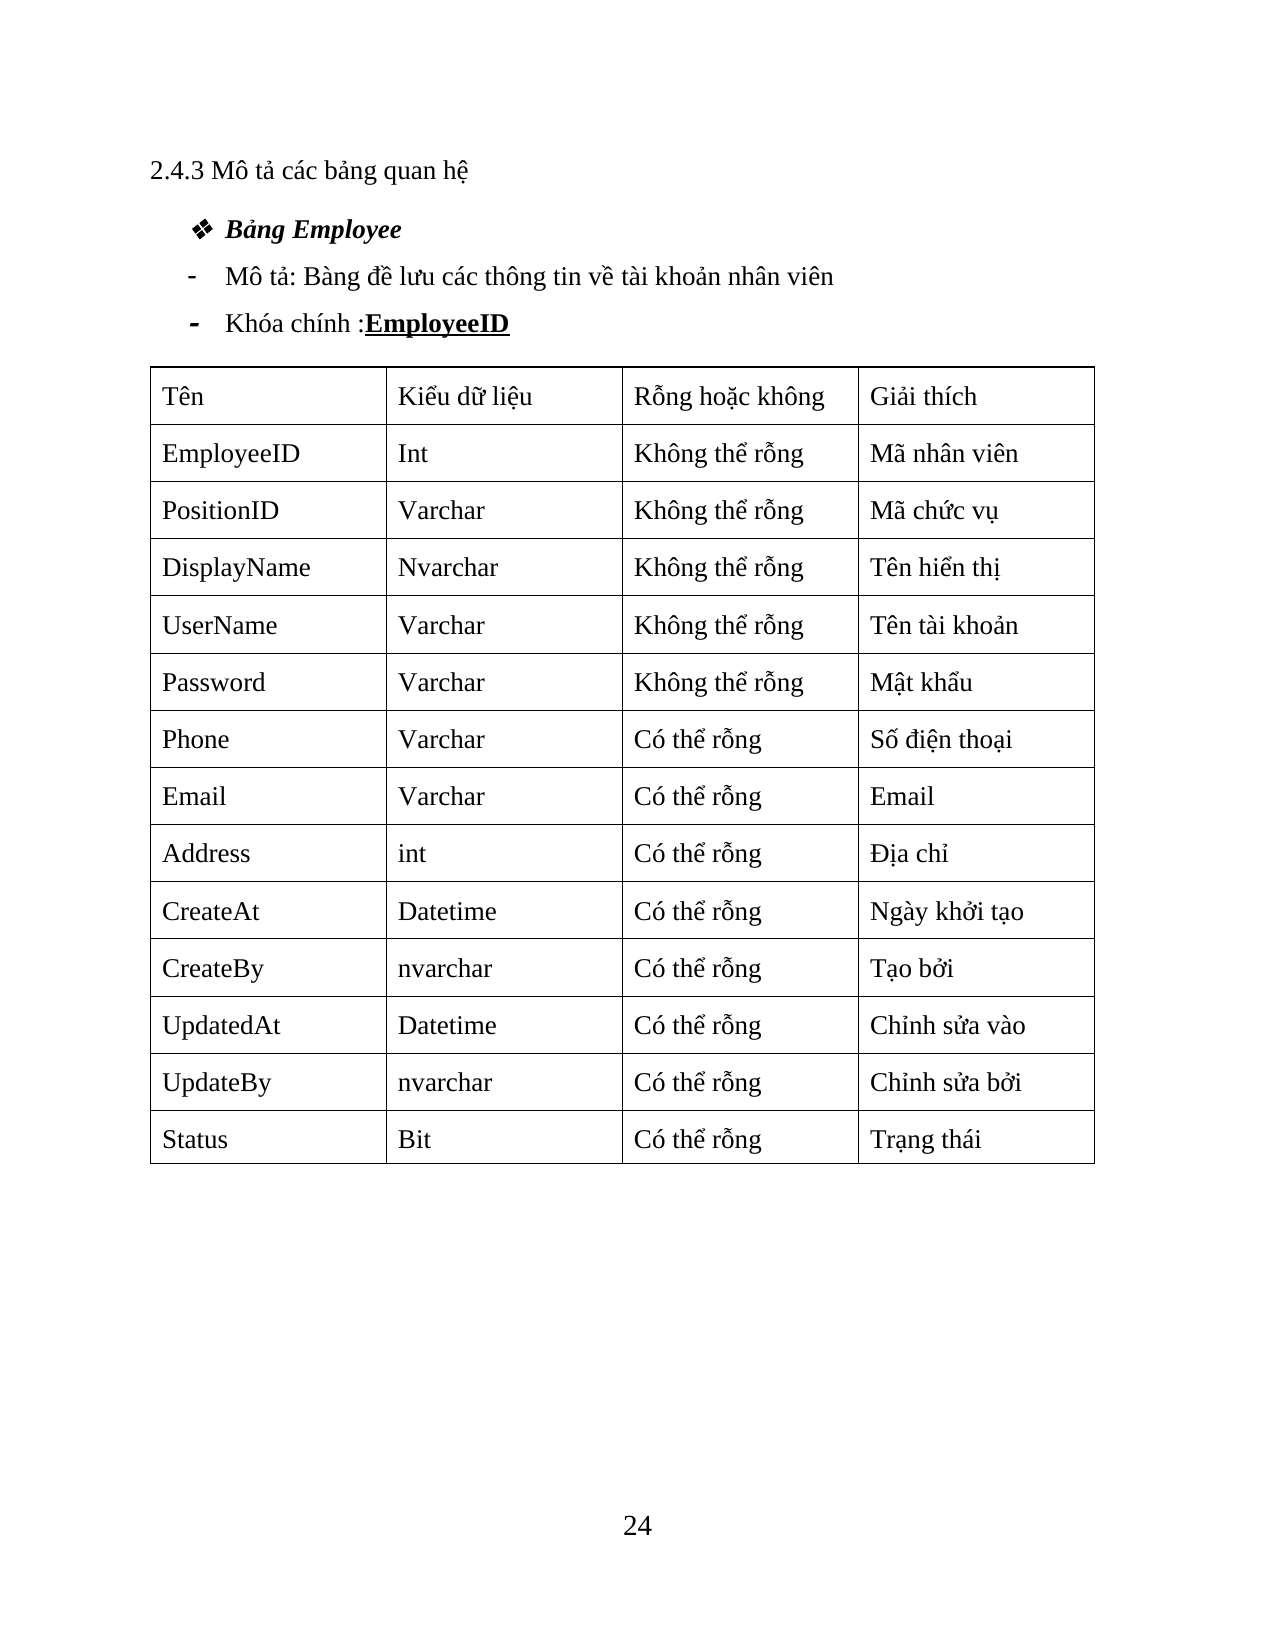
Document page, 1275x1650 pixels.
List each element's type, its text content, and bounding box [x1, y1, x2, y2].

table_cell Varchar [387, 711, 622, 767]
table_cell DisplayName [151, 539, 386, 595]
table_cell Email [859, 768, 1094, 824]
table_cell Không thể rỗng [623, 539, 858, 595]
table_cell Chỉnh sửa vào [859, 997, 1094, 1053]
table_header Kiểu dữ liệu [387, 368, 622, 424]
table_cell nvarchar [387, 939, 622, 996]
table_header Tên [151, 368, 386, 424]
subtitle 2.4.3 Mô tả các bảng quan hệ [150, 154, 1125, 185]
table_cell Không thể rỗng [623, 654, 858, 709]
table_cell PositionID [151, 482, 386, 538]
table_cell Bit [387, 1111, 622, 1163]
table_cell Tên tài khoản [859, 596, 1094, 652]
list Khóa chính :EmployeeID [187, 307, 1125, 338]
table_cell Có thể rỗng [623, 997, 858, 1053]
table_header Rỗng hoặc không [623, 368, 858, 424]
table_cell Không thể rỗng [623, 482, 858, 538]
table_cell Nvarchar [387, 539, 622, 595]
list Bảng Employee [187, 213, 1125, 244]
table_cell Chỉnh sửa bởi [859, 1054, 1094, 1110]
table_cell Trạng thái [859, 1111, 1094, 1163]
table_cell EmployeeID [151, 425, 386, 481]
table_cell Tạo bởi [859, 939, 1094, 996]
table_cell Datetime [387, 882, 622, 938]
table_cell Tên hiển thị [859, 539, 1094, 595]
table_cell Không thể rỗng [623, 596, 858, 652]
table_cell Varchar [387, 596, 622, 652]
table_cell CreateAt [151, 882, 386, 938]
table_cell Mã chức vụ [859, 482, 1094, 538]
table_cell Không thể rỗng [623, 425, 858, 481]
table_cell Có thể rỗng [623, 882, 858, 938]
table_cell Password [151, 654, 386, 709]
table_cell Có thể rỗng [623, 939, 858, 996]
list Mô tả: Bàng đề lưu các thông tin về tài khoản nhân viên [187, 260, 1125, 291]
table_cell Có thể rỗng [623, 768, 858, 824]
table_cell Varchar [387, 482, 622, 538]
table_cell Mật khẩu [859, 654, 1094, 709]
table_cell Datetime [387, 997, 622, 1053]
table_cell Số điện thoại [859, 711, 1094, 767]
table_cell Ngày khởi tạo [859, 882, 1094, 938]
table_cell Address [151, 825, 386, 881]
table_cell Có thể rỗng [623, 711, 858, 767]
table_cell int [387, 825, 622, 881]
table_cell Mã nhân viên [859, 425, 1094, 481]
table_cell Có thể rỗng [623, 1111, 858, 1163]
table_cell Email [151, 768, 386, 824]
table_cell CreateBy [151, 939, 386, 996]
table_cell Status [151, 1111, 386, 1163]
table_header Giải thích [859, 368, 1094, 424]
table_cell Varchar [387, 654, 622, 709]
table_cell Phone [151, 711, 386, 767]
table_cell UserName [151, 596, 386, 652]
table_cell UpdatedAt [151, 997, 386, 1053]
table_cell Địa chỉ [859, 825, 1094, 881]
table_cell Có thể rỗng [623, 825, 858, 881]
table_cell Int [387, 425, 622, 481]
table_cell nvarchar [387, 1054, 622, 1110]
table_cell Có thể rỗng [623, 1054, 858, 1110]
table_cell UpdateBy [151, 1054, 386, 1110]
table_cell Varchar [387, 768, 622, 824]
